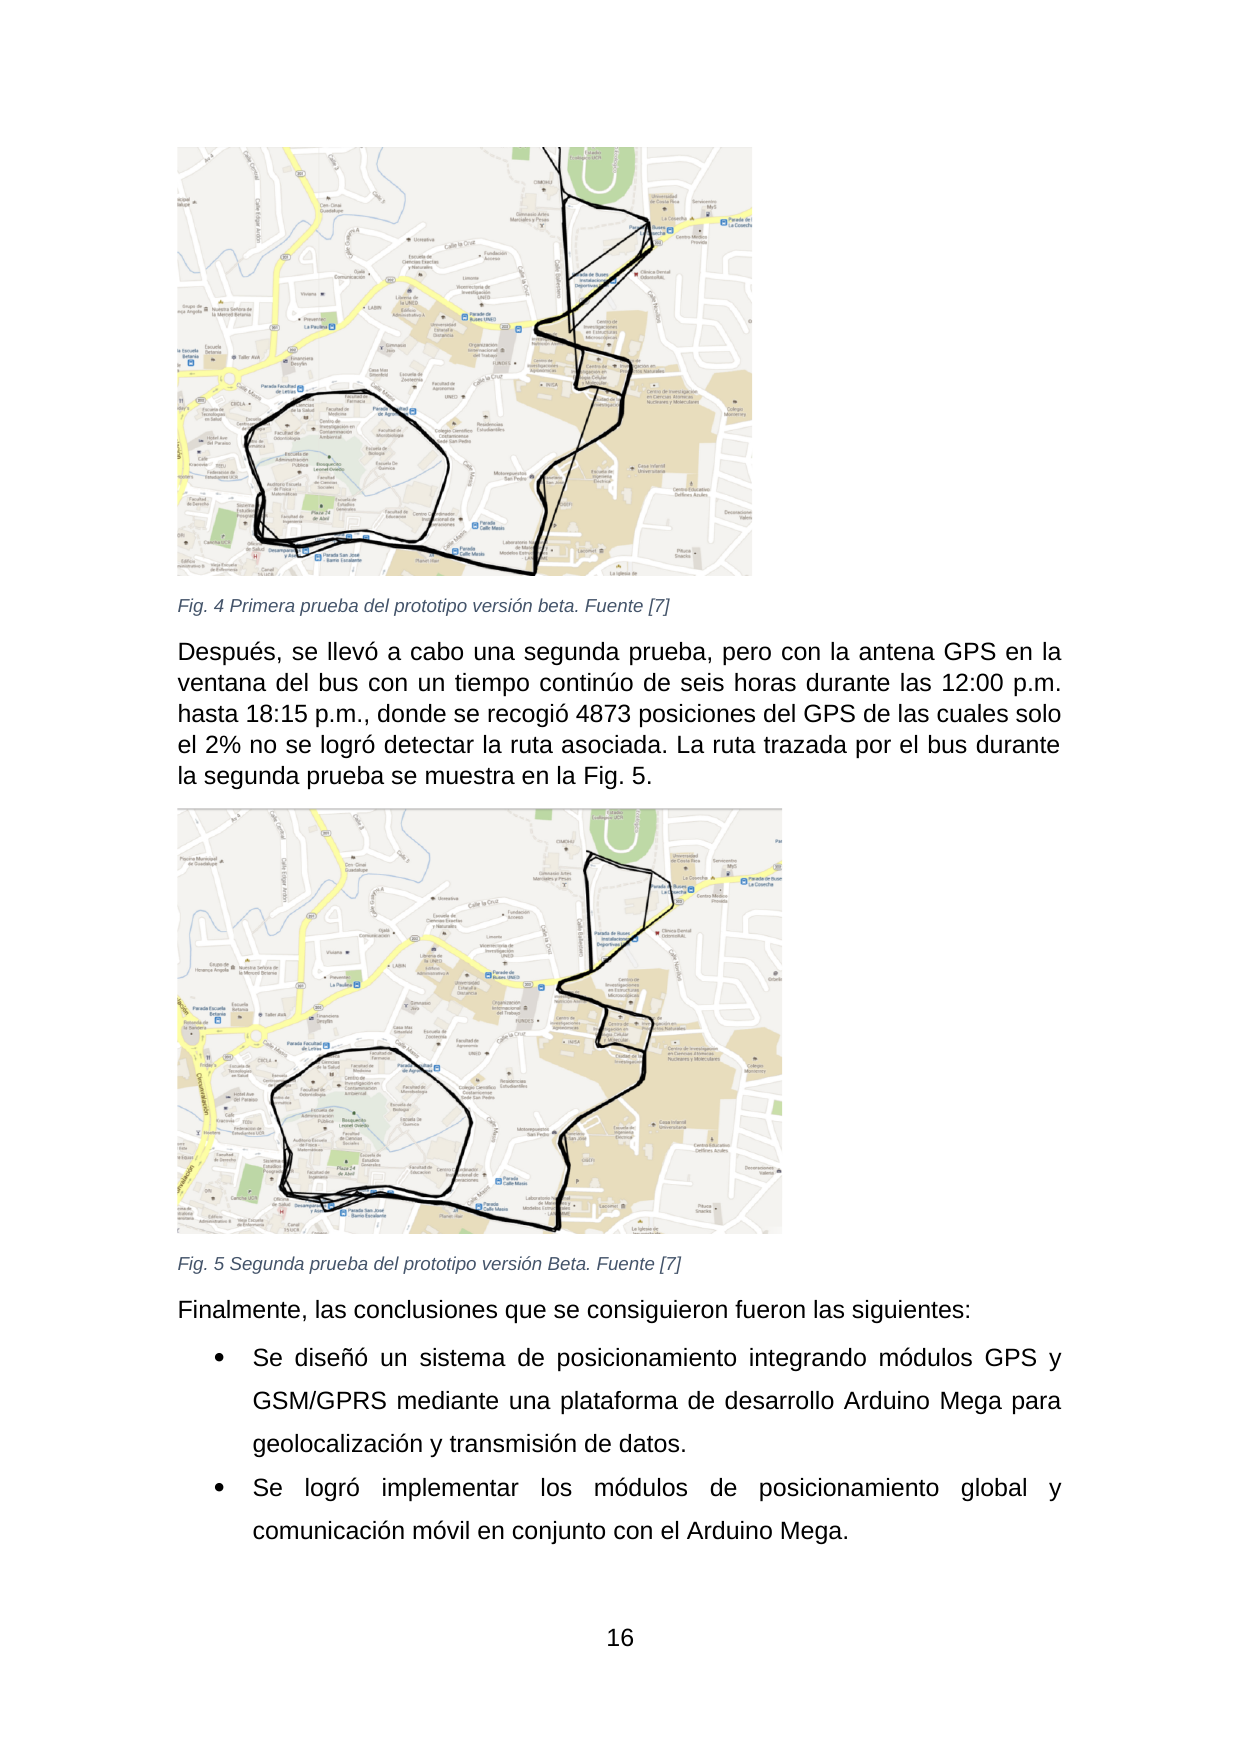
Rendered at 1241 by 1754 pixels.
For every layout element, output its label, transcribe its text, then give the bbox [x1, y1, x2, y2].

list Se logró implementar los módulos de posicionamiento global y comunicación móvil en conjunto con el Arduino Mega. [215, 1472, 1063, 1544]
text Fig. Primera prueba del prototipo versión beta. Fuente [177, 595, 1063, 616]
text Fig. Segunda prueba del prototipo versión Beta. Fuente [177, 1253, 1063, 1274]
list Se diseñó un sistema de posicionamiento integrando módulos GPS y GSM/GPRS mediante una plataforma de desarrollo Arduino Mega para geolocalización y transmisión de datos. [215, 1343, 1063, 1458]
text Finalmente, las conclusiones que se consiguieron fueron las siguientes: [177, 1295, 1063, 1324]
text Después, se llevó a cabo una segunda prueba, pero con la antena GPS en la ventana del bus con un tiempo continúo de seis horas durante las 12:00 p.m. hasta 18:15 p.m., donde se recogió 4873 posiciones del GPS de las cuales solo el 2% no se logró detectar la ruta asociada. La ruta trazada por el bus durante la segunda prueba se muestra en la Fig. 5. [177, 637, 1063, 790]
